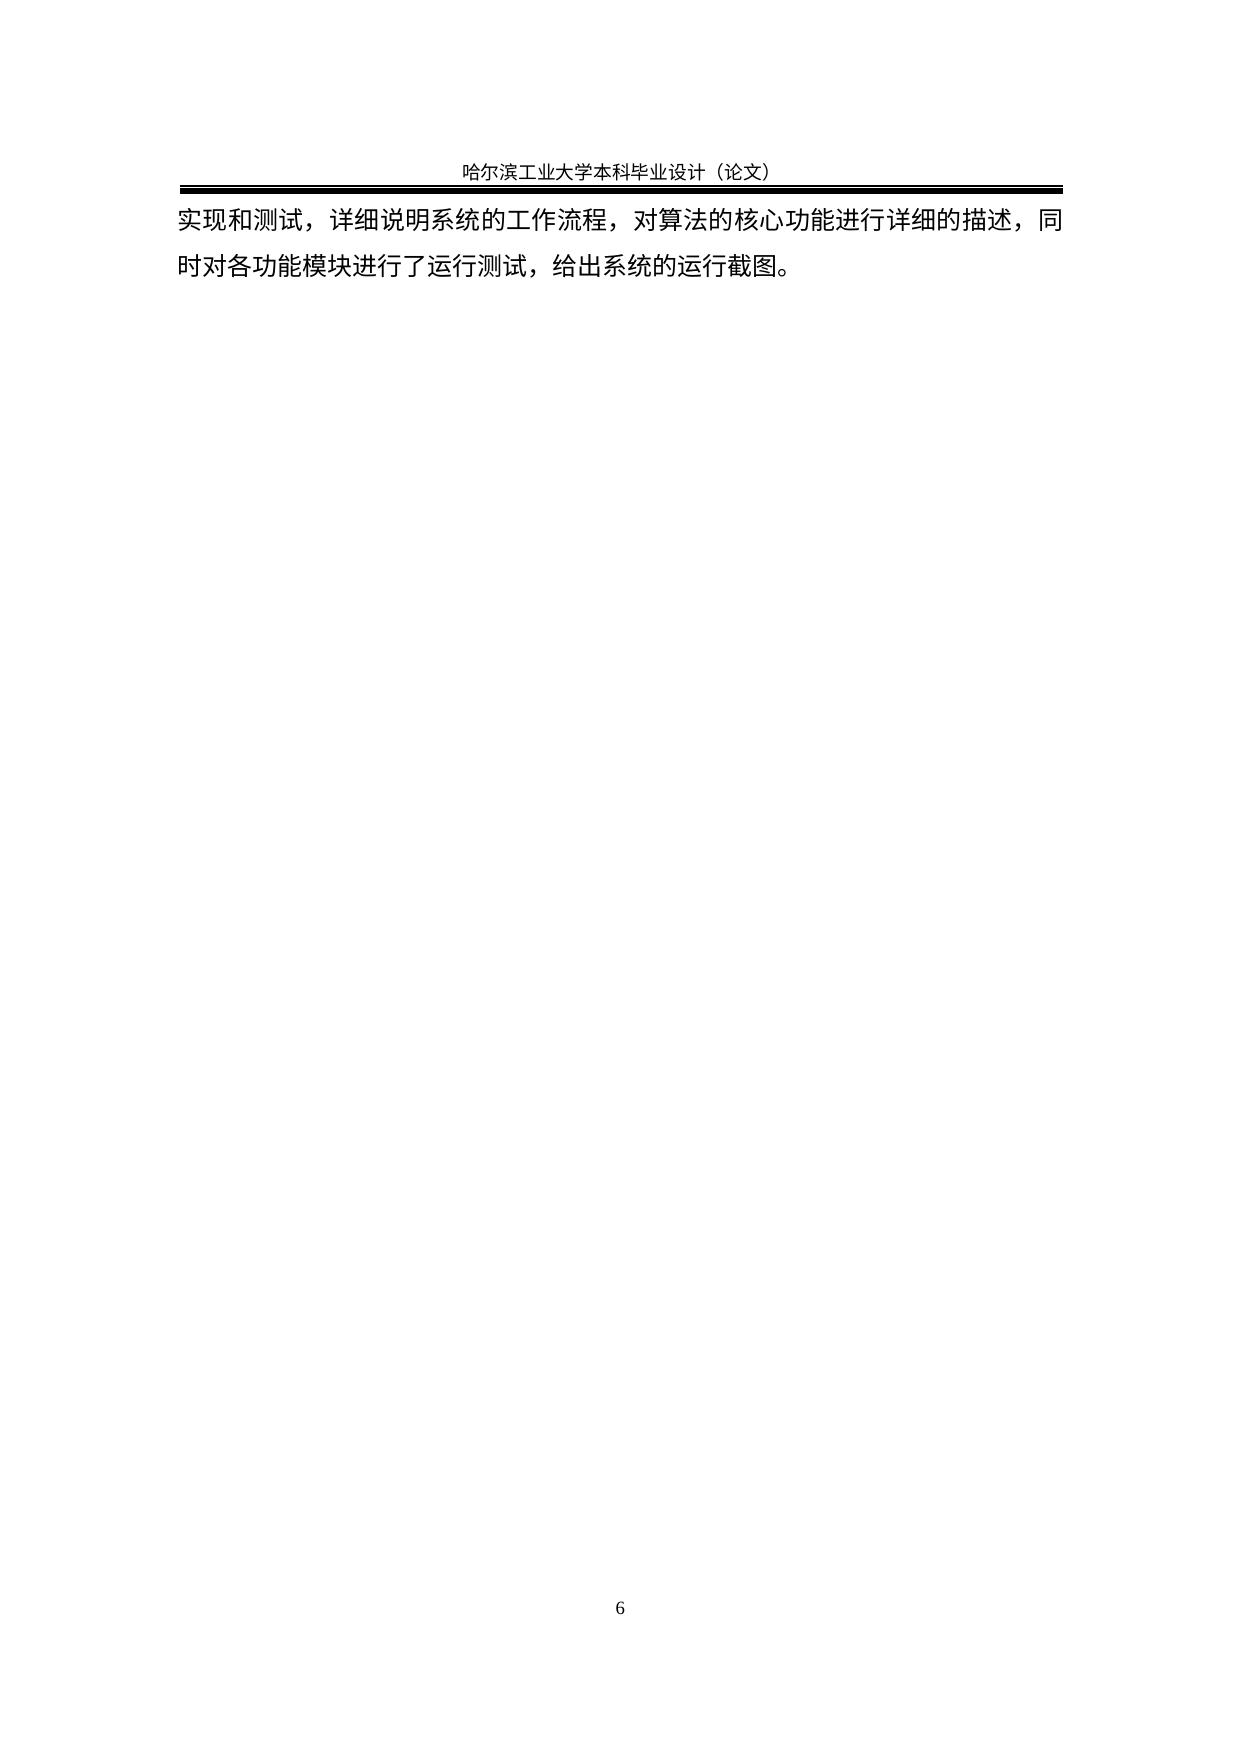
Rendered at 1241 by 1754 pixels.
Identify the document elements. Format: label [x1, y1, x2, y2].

text [177, 201, 1063, 282]
